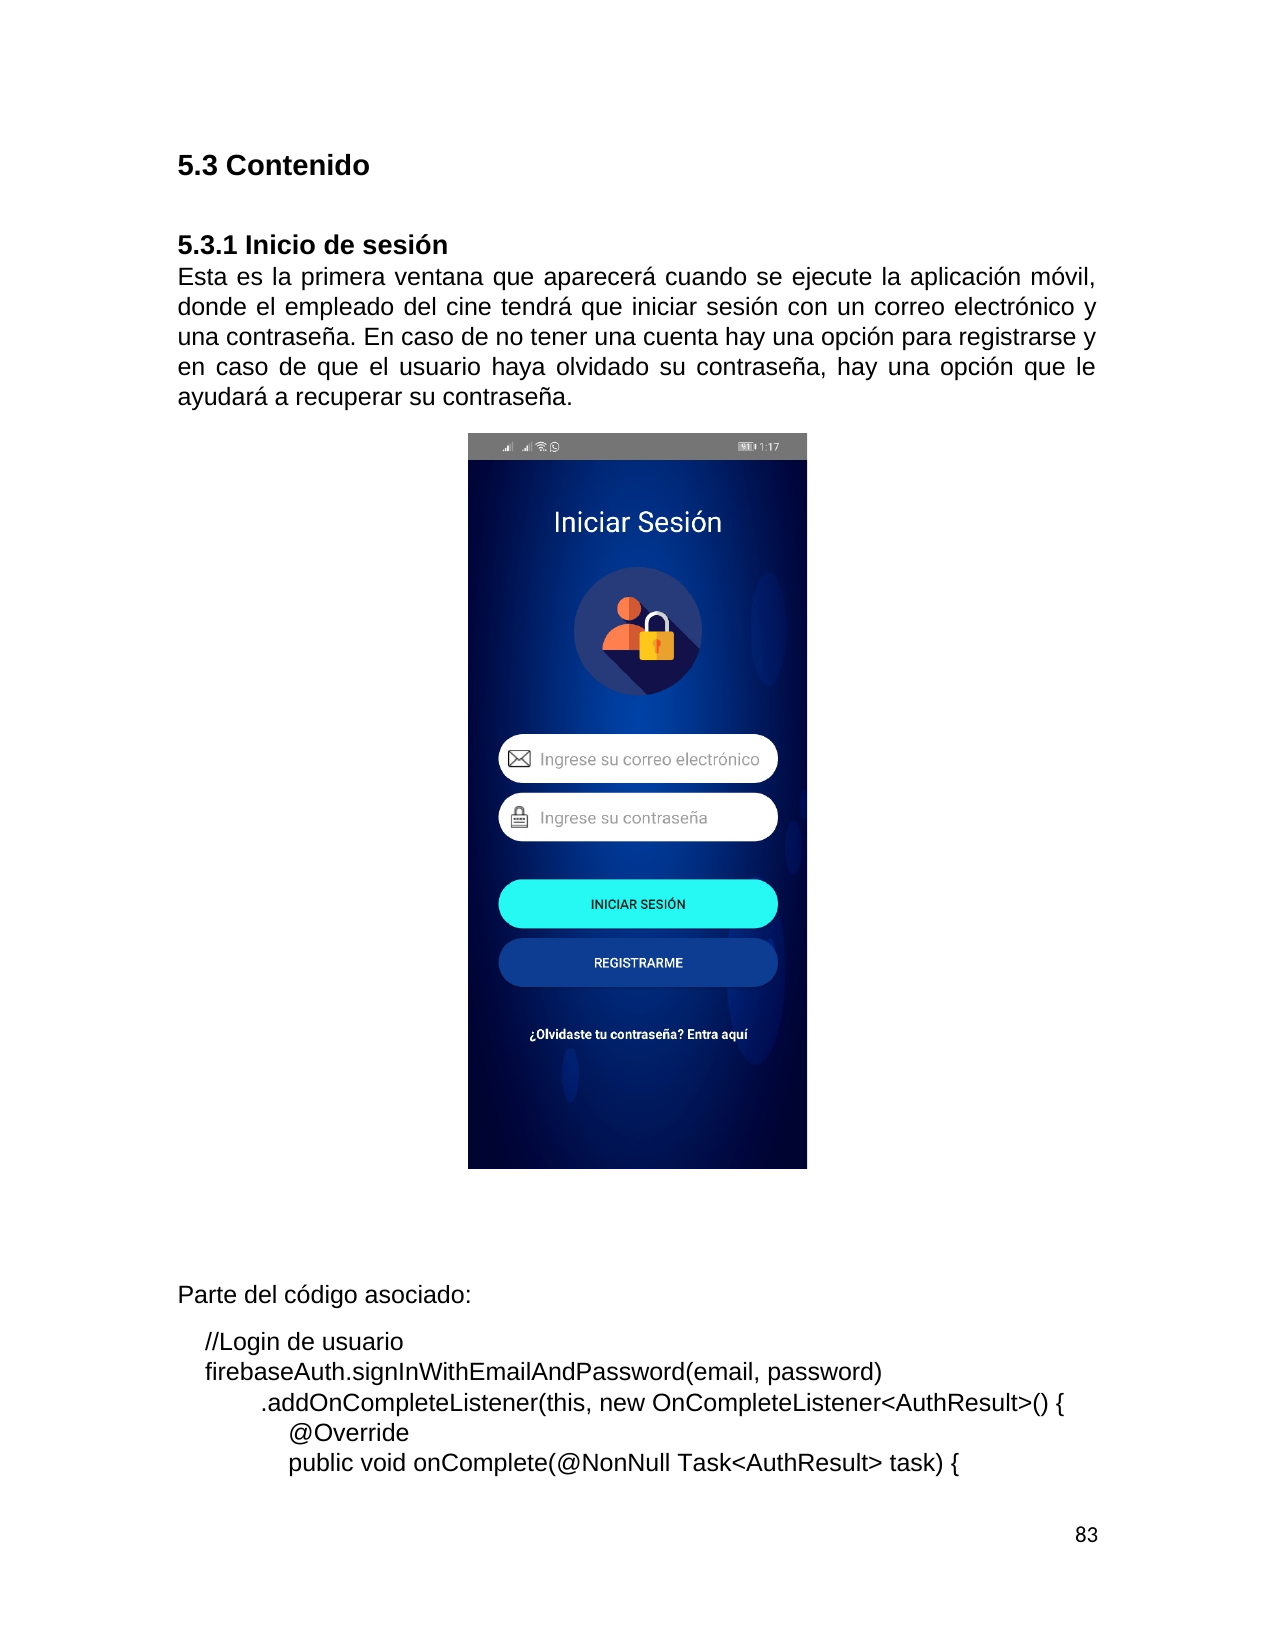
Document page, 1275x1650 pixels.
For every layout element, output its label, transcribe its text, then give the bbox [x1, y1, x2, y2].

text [177, 1327, 1098, 1476]
text Esta es la primera ventana que aparecerá cuando se ejecute la aplicación móvil, donde el empleado del cine tendrá que iniciar sesión con un correo electrónico y una contraseña. En caso de no tener una cuenta hay una opción para registrarse y en caso de que el usuario haya olvidado su contraseña, hay una opción que le ayudará a recuperar su contraseña. [177, 262, 1098, 411]
subtitle 5.3.1 Inicio de sesión [177, 229, 1098, 260]
picture [468, 433, 808, 1169]
subtitle 5.3 Contenido [177, 148, 1098, 181]
text Parte del código asociado: [177, 1281, 1098, 1309]
